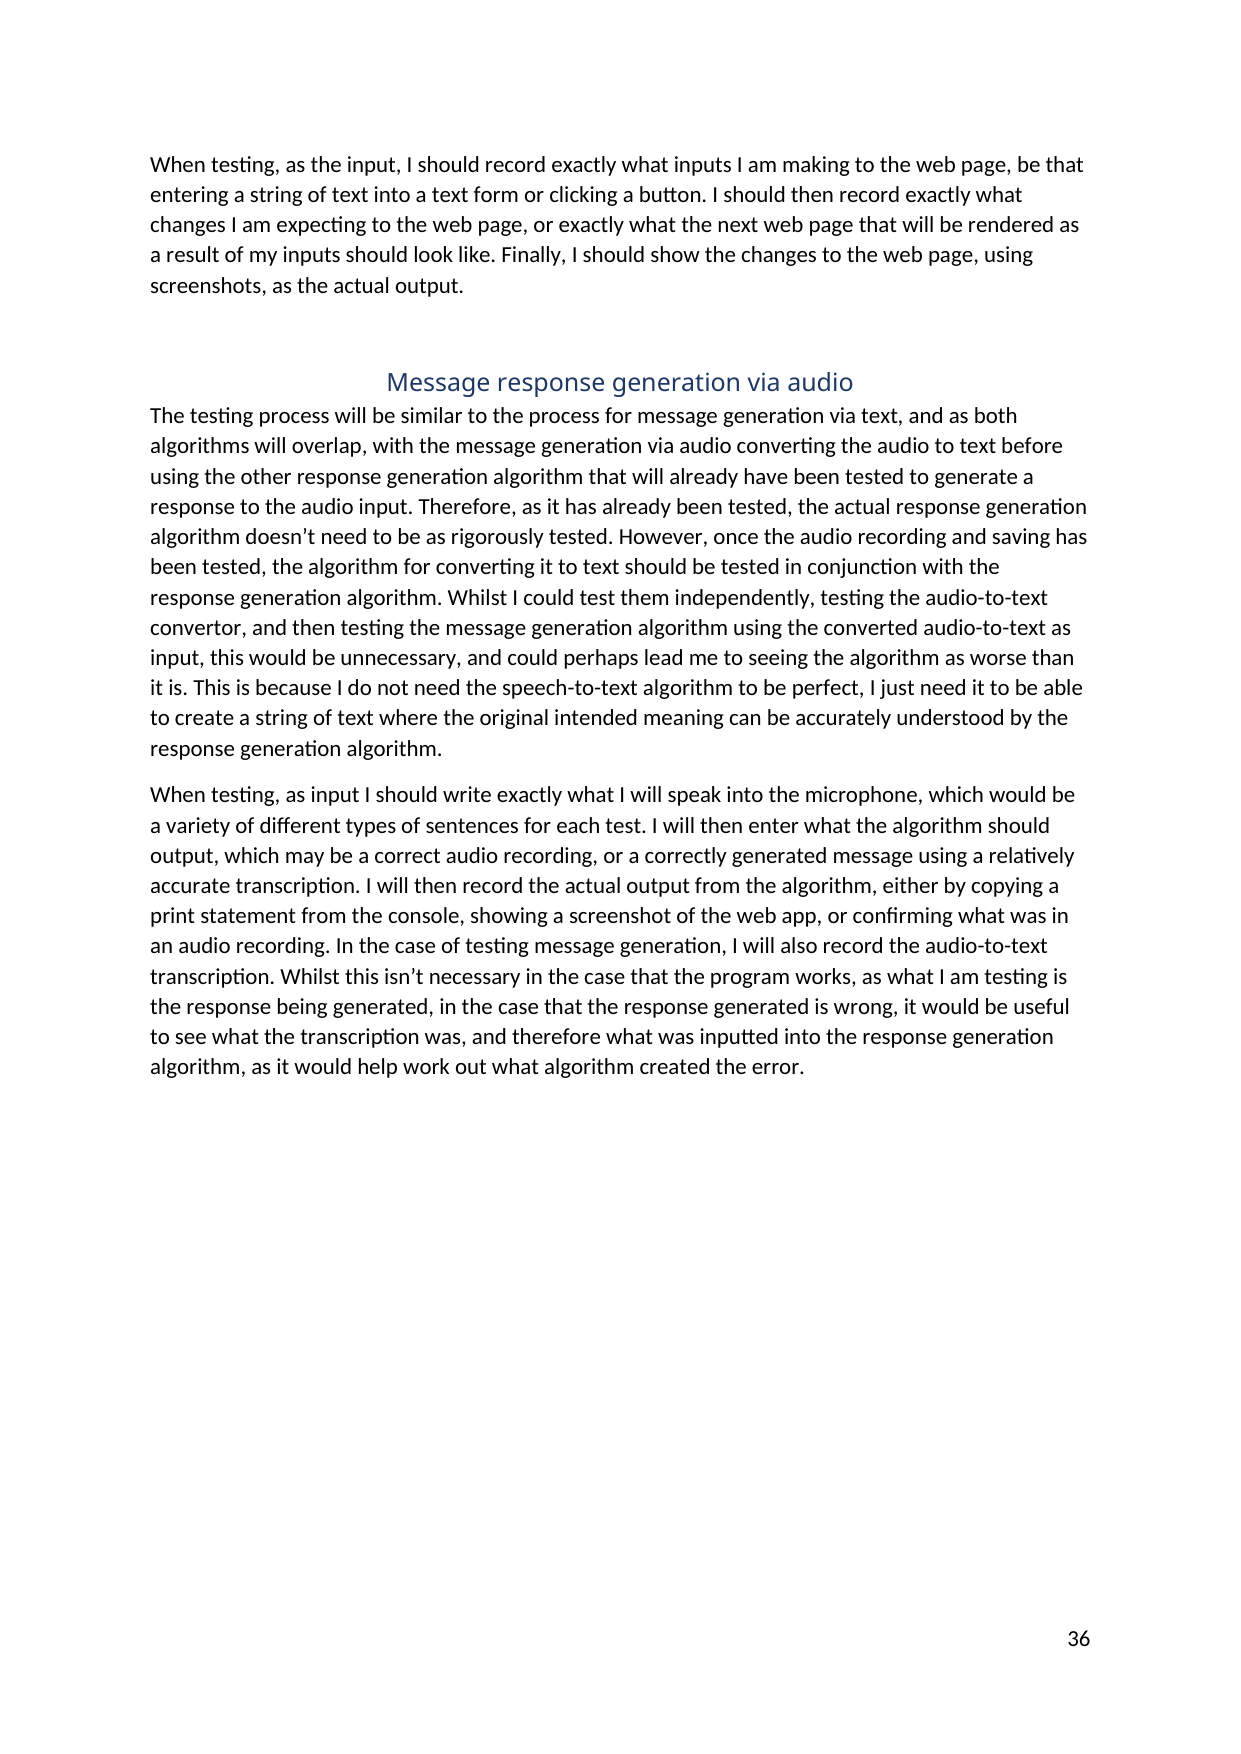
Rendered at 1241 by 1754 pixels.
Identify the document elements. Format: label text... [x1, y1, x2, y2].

subtitle Message response generation via audio [150, 364, 1090, 399]
text When testing, as the input, I should record exactly what inputs I am making to the web page, be that entering a string of text into a text form or clicking a button. I should then record exactly what changes I am expecting to the web page, or exactly what the next web page that will be rendered as a result of my inputs should look like. Finally, I should show the changes to the web page, using screenshots, as the actual output. [150, 150, 1090, 299]
text When testing, as input I should write exactly what I will speak into the microphone, which would be a variety of different types of sentences for each test. I will then enter what the algorithm should output, which may be a correct audio recording, or a correctly generated message using a relatively accurate transcription. I will then record the actual output from the algorithm, either by copying a print statement from the console, showing a screenshot of the web app, or confirming what was in an audio recording. In the case of testing message generation, I will also record the audio-to-text transcription. Whilst this isn’t necessary in the case that the program works, as what I am testing is the response being generated, in the case that the response generated is wrong, it would be useful to see what the transcription was, and therefore what was inputted into the response generation algorithm, as it would help work out what algorithm created the error. [150, 781, 1090, 1080]
text The testing process will be similar to the process for message generation via text, and as both algorithms will overlap, with the message generation via audio converting the audio to text before using the other response generation algorithm that will already have been tested to generate a response to the audio input. Therefore, as it has already been tested, the actual response generation algorithm doesn’t need to be as rigorously tested. However, once the audio recording and saving has been tested, the algorithm for converting it to text should be tested in conjunction with the response generation algorithm. Whilst I could test them independently, testing the audio-to-text convertor, and then testing the message generation algorithm using the converted audio-to-text as input, this would be unnecessary, and could perhaps lead me to seeing the algorithm as worse than it is. This is because I do not need the speech-to-text algorithm to be perfect, I just need it to be able to create a string of text where the original intended meaning can be accurately understood by the response generation algorithm. [150, 401, 1090, 762]
